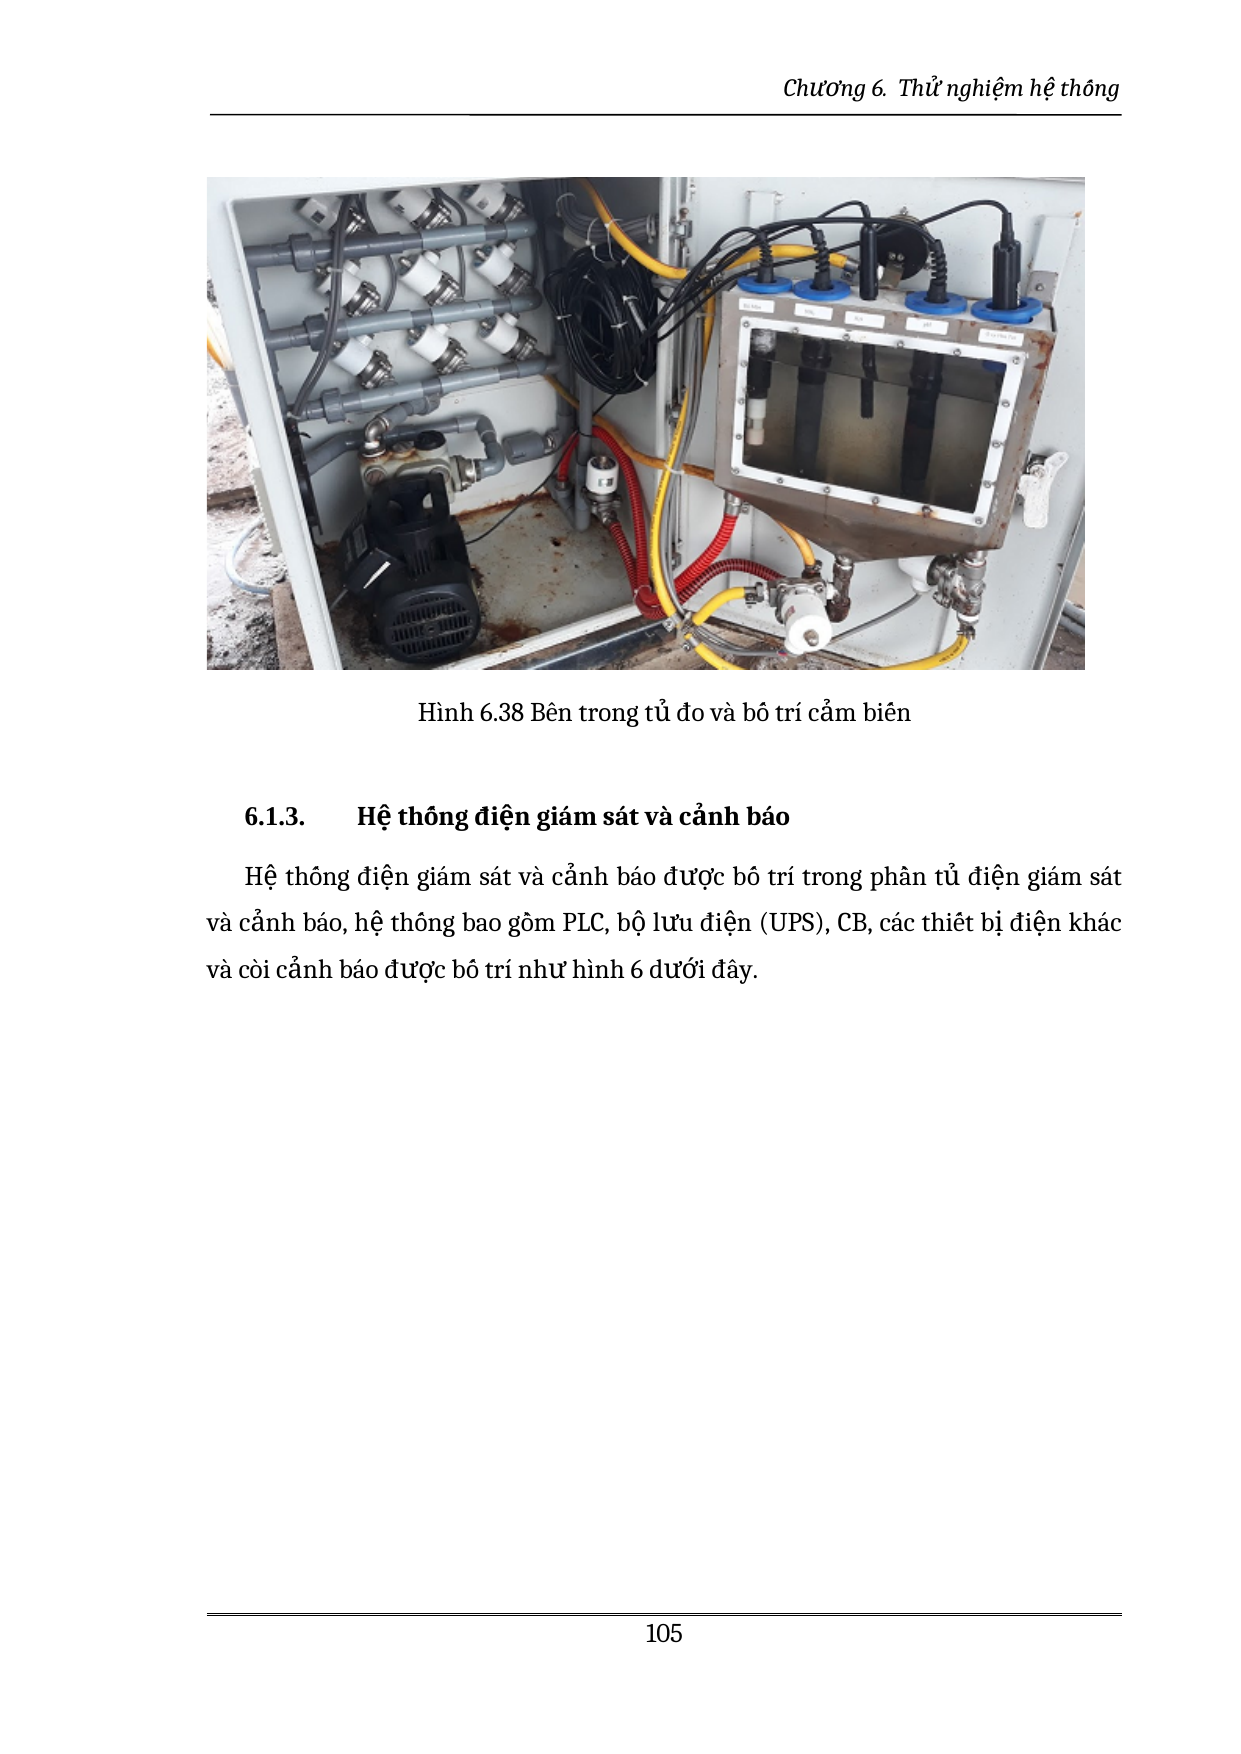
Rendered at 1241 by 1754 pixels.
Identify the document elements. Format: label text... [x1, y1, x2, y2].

text Hệ thống điện giám sát và cảnh báo được bố trí trong phần tủ điện giám sát và cảnh báo, hệ thống bao gồm PLC, bộ lưu điện (UPS), CB, các thiết bị điện khác và còi cảnh báo được bố trí như hình 6 dưới đây. [207, 861, 1122, 985]
picture [206, 177, 1085, 670]
subtitle Hệ thống điện giám sát và cảnh báo [244, 800, 1122, 832]
